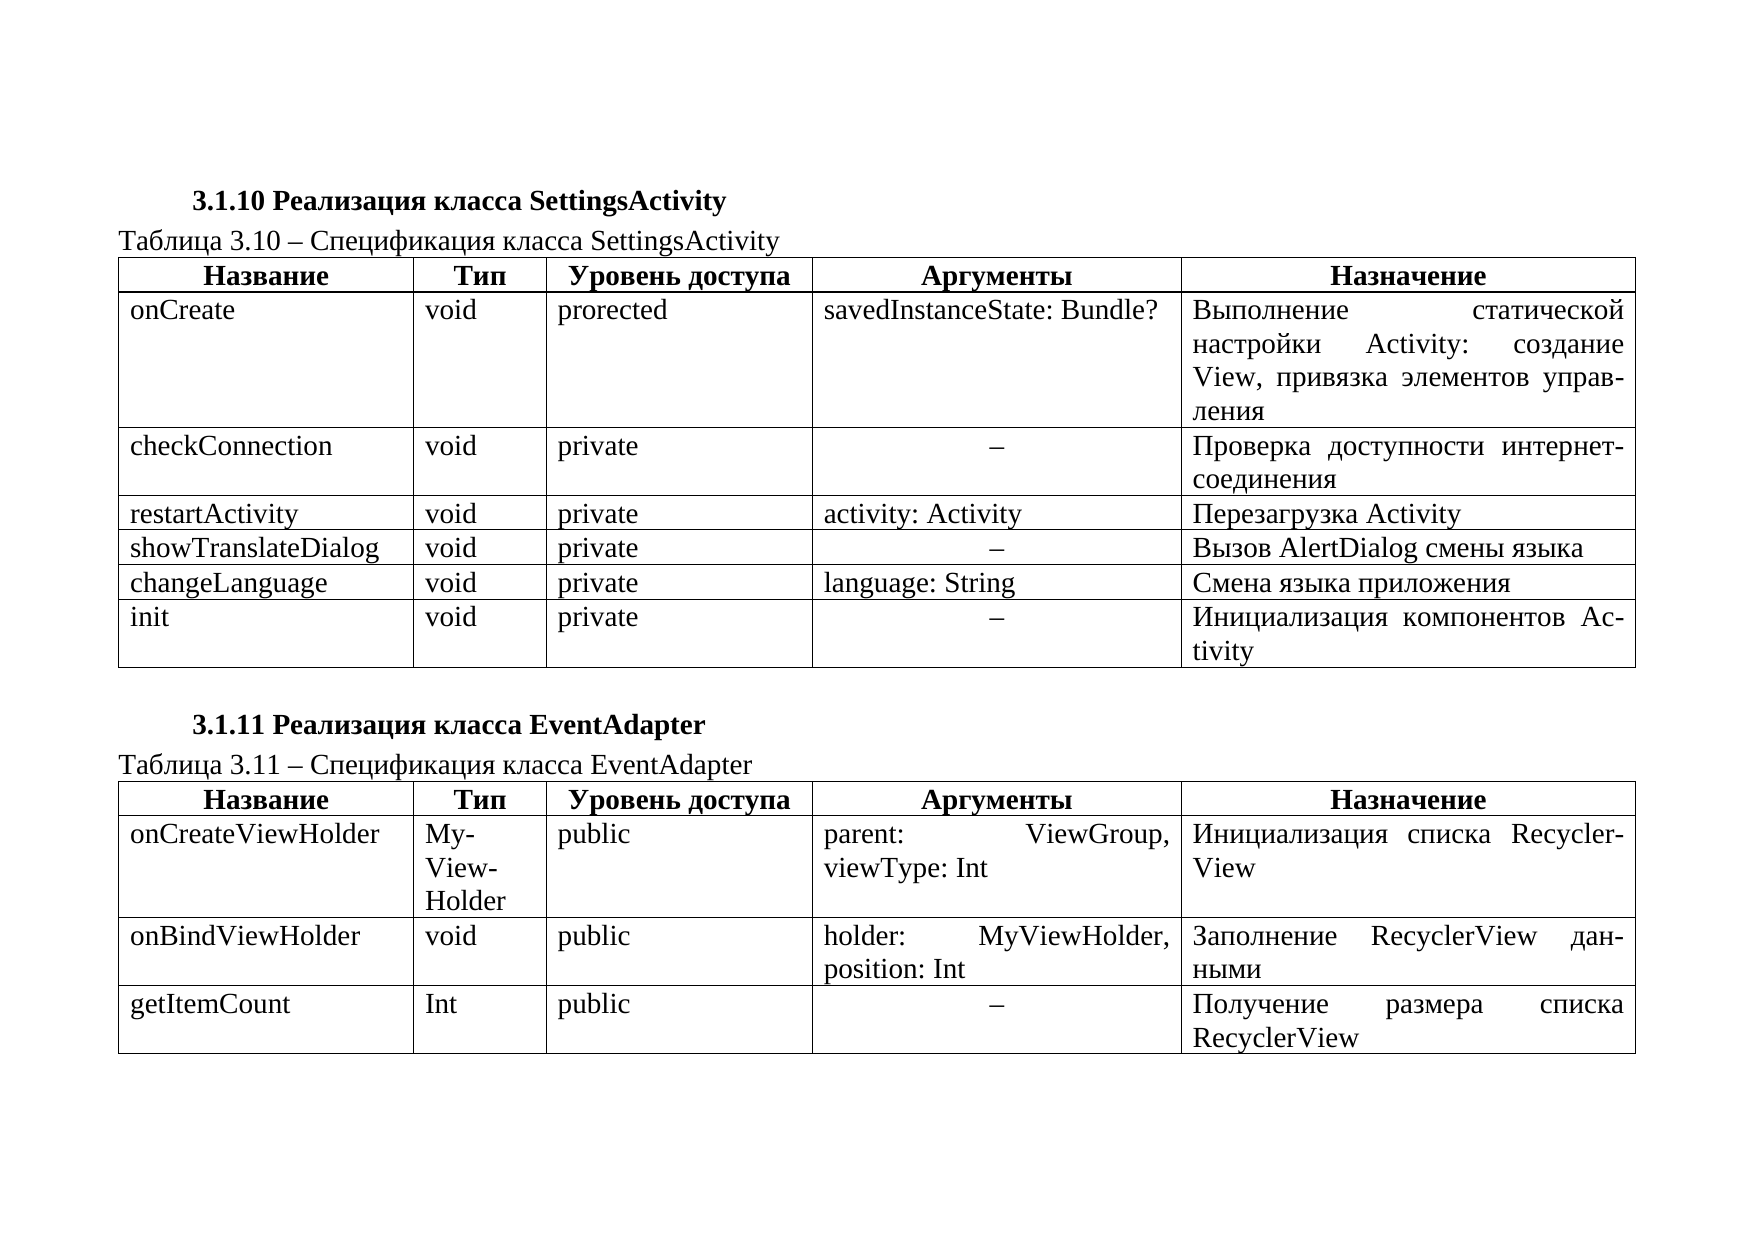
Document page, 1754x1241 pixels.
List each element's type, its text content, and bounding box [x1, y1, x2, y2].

table_cell Получение размера списка RecyclerView [1182, 986, 1635, 1053]
table_header Тип [414, 258, 546, 291]
table_cell checkConnection [119, 428, 413, 495]
table_cell Инициализация компонентов Activity [1182, 600, 1635, 667]
table_cell Int [414, 986, 546, 1053]
table_header Назначение [1182, 258, 1635, 291]
table_cell Заполнение RecyclerView дан-ными [1182, 918, 1635, 985]
table_cell void [414, 530, 546, 564]
table_header Название [119, 782, 413, 815]
table_cell Вызов AlertDialog смены языка [1182, 530, 1635, 564]
table_cell void [414, 565, 546, 598]
table_cell – [813, 428, 1181, 495]
table_cell private [547, 565, 812, 598]
table_cell void [414, 918, 546, 985]
table_cell My-View-Holder [414, 816, 546, 917]
table_header Уровень доступа [547, 258, 812, 291]
table_cell private [547, 496, 812, 529]
table_cell Выполнение статической настройки Activity: создание View, привязка элементов управления [1182, 293, 1635, 427]
table_cell prorected [547, 293, 812, 427]
table_cell – [813, 600, 1181, 667]
table_cell onCreate [119, 293, 413, 427]
table_cell language: String [813, 565, 1181, 598]
table_header Уровень доступа [547, 782, 812, 815]
table_cell changeLanguage [119, 565, 413, 598]
table_cell – [813, 530, 1181, 564]
table_cell Инициализация списка Recycler-View [1182, 816, 1635, 917]
table_cell getItemCount [119, 986, 413, 1053]
table_cell parent: ViewGroup, viewType: Int [813, 816, 1181, 917]
table_header Назначение [1182, 782, 1635, 815]
table_cell activity: Activity [813, 496, 1181, 529]
table_cell restartActivity [119, 496, 413, 529]
table_cell private [547, 530, 812, 564]
table_cell holder: MyViewHolder, position: Int [813, 918, 1181, 985]
table_header Название [119, 258, 413, 291]
table_cell showTranslateDialog [119, 530, 413, 564]
table_cell public [547, 918, 812, 985]
table_cell void [414, 600, 546, 667]
table_cell void [414, 428, 546, 495]
table_cell Проверка доступности интернет-соединения [1182, 428, 1635, 495]
table_cell private [547, 428, 812, 495]
table_cell public [547, 816, 812, 917]
table_cell Перезагрузка Activity [1182, 496, 1635, 529]
text Таблица 3.10 – Спецификация класса SettingsActivity [118, 223, 1636, 257]
table_cell void [414, 293, 546, 427]
table_cell onBindViewHolder [119, 918, 413, 985]
table_header Аргументы [813, 782, 1181, 815]
text 3.1.10 Реализация класса SettingsActivity [118, 183, 1636, 217]
table_cell init [119, 600, 413, 667]
table_cell void [414, 496, 546, 529]
table_header Аргументы [813, 258, 1181, 291]
table_header Тип [414, 782, 546, 815]
table_cell public [547, 986, 812, 1053]
table_cell Смена языка приложения [1182, 565, 1635, 598]
table_cell – [813, 986, 1181, 1053]
text 3.1.11 Реализация класса EventAdapter [118, 707, 1636, 741]
table_cell onCreateViewHolder [119, 816, 413, 917]
text Таблица 3.11 – Спецификация класса EventAdapter [118, 747, 1636, 781]
table_cell savedInstanceState: Bundle? [813, 293, 1181, 427]
table_cell private [547, 600, 812, 667]
